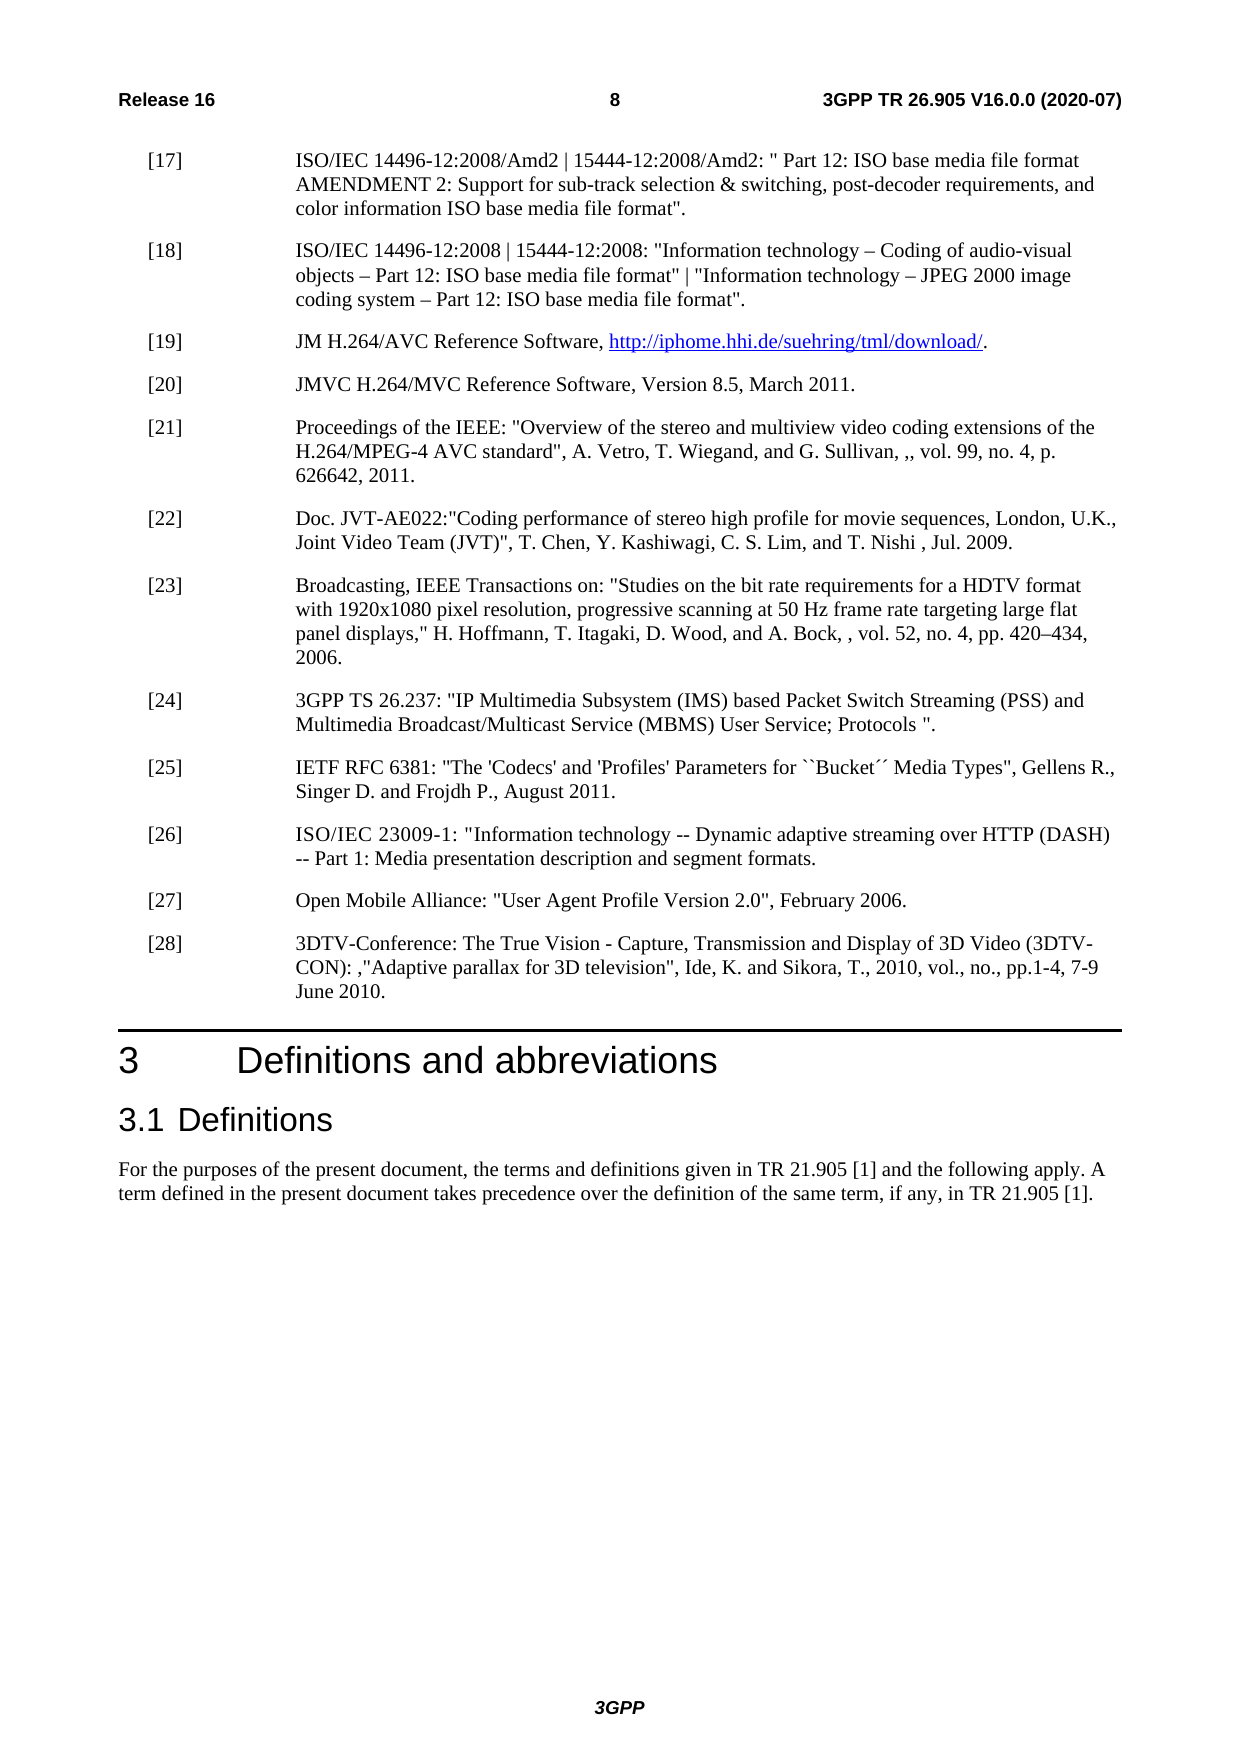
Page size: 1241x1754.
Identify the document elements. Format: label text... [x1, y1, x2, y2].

text [17] ISO/IEC 14496-12:2008/Amd2 | 15444-12:2008/Amd2: " Part 12: ISO base media file format AMENDMENT 2: Support for sub-track selection & switching, post-decoder requirements, and color information ISO base media file format". [148, 147, 1122, 220]
subtitle 3.1 Definitions [118, 1100, 1122, 1138]
text [24] 3GPP TS 26.237: "IP Multimedia Subsystem (IMS) based Packet Switch Streaming (PSS) and Multimedia Broadcast/Multicast Service (MBMS) User Service; Protocols ". [148, 688, 1122, 736]
text [27] Open Mobile Alliance: "User Agent Profile Version 2.0", February 2006. [148, 888, 1122, 912]
text [22] Doc. JVT-AE022:"Coding performance of stereo high profile for movie sequences, London, U.K., Joint Video Team (JVT)", T. Chen, Y. Kashiwagi, C. S. Lim, and T. Nishi , Jul. 2009. [148, 506, 1122, 554]
text [19] JM H.264/AVC Reference Software, http://iphome.hhi.de/suehring/tml/download/. [148, 329, 1122, 353]
text [26] ISO/IEC 23009-1: "Information technology -- Dynamic adaptive streaming over HTTP (DASH) -- Part 1: Media presentation description and segment formats. [148, 822, 1122, 870]
text [18] ISO/IEC 14496-12:2008 | 15444-12:2008: "Information technology – Coding of audio-visual objects – Part 12: ISO base media file format" | "Information technology – JPEG 2000 image coding system – Part 12: ISO base media file format". [148, 238, 1122, 311]
text [28] 3DTV-Conference: The True Vision - Capture, Transmission and Display of 3D Video (3DTV-CON): ,"Adaptive parallax for 3D television", Ide, K. and Sikora, T., 2010, vol., no., pp.1-4, 7-9 June 2010. [148, 931, 1122, 1003]
text [25] IETF RFC 6381: "The 'Codecs' and 'Profiles' Parameters for ``Bucket´´ Media Types", Gellens R., Singer D. and Frojdh P., August 2011. [148, 755, 1122, 803]
text [23] Broadcasting, IEEE Transactions on: "Studies on the bit rate requirements for a HDTV format with 1920x1080 pixel resolution, progressive scanning at 50 Hz frame rate targeting large flat panel displays," H. Hoffmann, T. Itagaki, D. Wood, and A. Bock, , vol. 52, no. 4, pp. 420–434, 2006. [148, 573, 1122, 669]
subtitle 3 Definitions and abbreviations [118, 1032, 1122, 1081]
text [20] JMVC H.264/MVC Reference Software, Version 8.5, March 2011. [148, 372, 1122, 396]
text [21] Proceedings of the IEEE: "Overview of the stereo and multiview video coding extensions of the H.264/MPEG-4 AVC standard", A. Vetro, T. Wiegand, and G. Sullivan, ,, vol. 99, no. 4, p. 626642, 2011. [148, 415, 1122, 487]
text For the purposes of the present document, the terms and definitions given in TR 21.905 [1] and the following apply. A term defined in the present document takes precedence over the definition of the same term, if any, in TR 21.905 [1]. [118, 1157, 1122, 1205]
